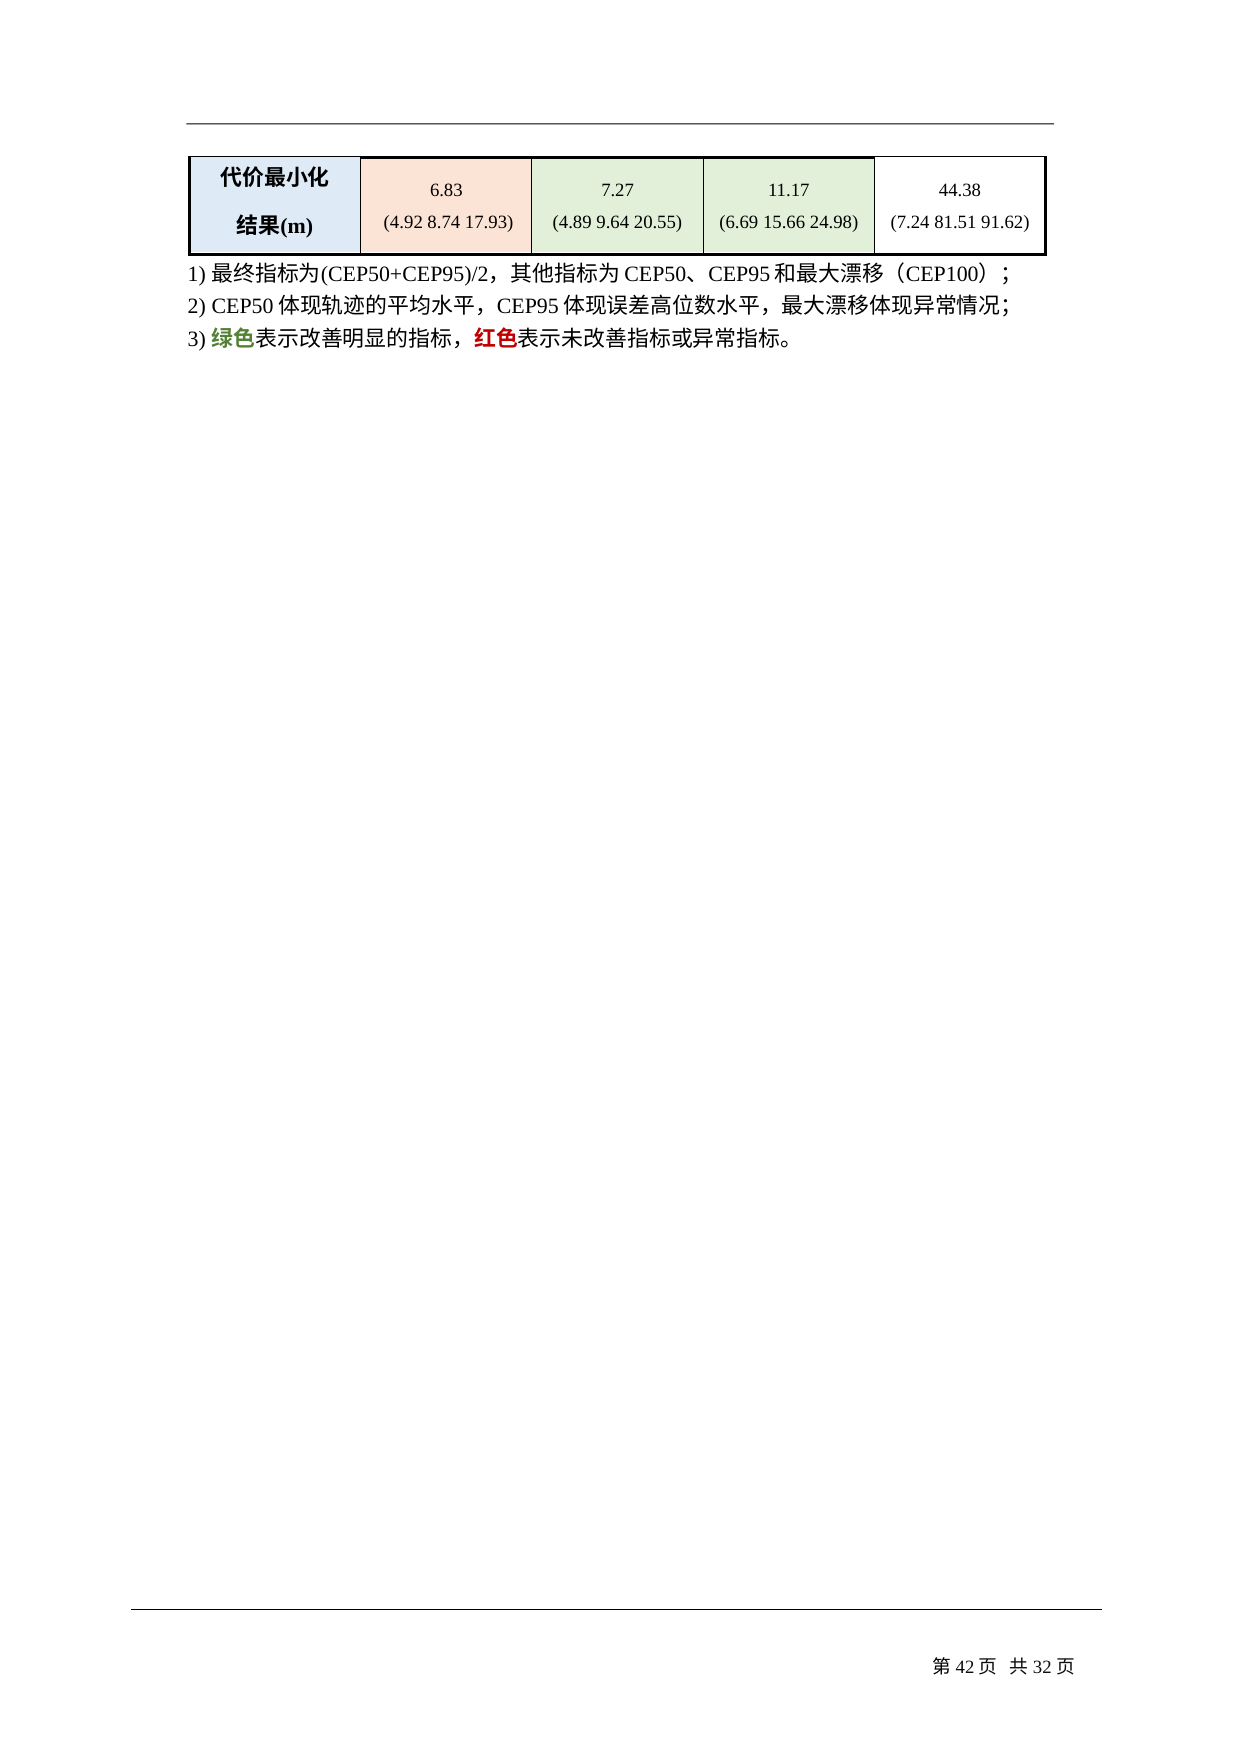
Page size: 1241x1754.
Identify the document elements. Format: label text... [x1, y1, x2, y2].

table_cell 11.17 (6.69 15.66 24.98) [704, 159, 874, 252]
text 1) 最终指标为(CEP50+CEP95)/2，其他指标为CEP50、CEP95和最大漂移（CEP100）； [187, 256, 1053, 288]
table_cell 44.38 (7.24 81.51 91.62) [875, 157, 1044, 252]
text 2) CEP50体现轨迹的平均水平，CEP95体现误差高位数水平，最大漂移体现异常情况； [187, 288, 1053, 321]
table_cell 6.83 (4.92 8.74 17.93) [361, 159, 531, 252]
text 3) 绿色表示改善明显的指标，红色表示未改善指标或异常指标。 [187, 321, 1053, 353]
table_cell 7.27 (4.89 9.64 20.55) [532, 159, 703, 252]
table_cell 代价最小化 结果(m) [191, 157, 360, 252]
